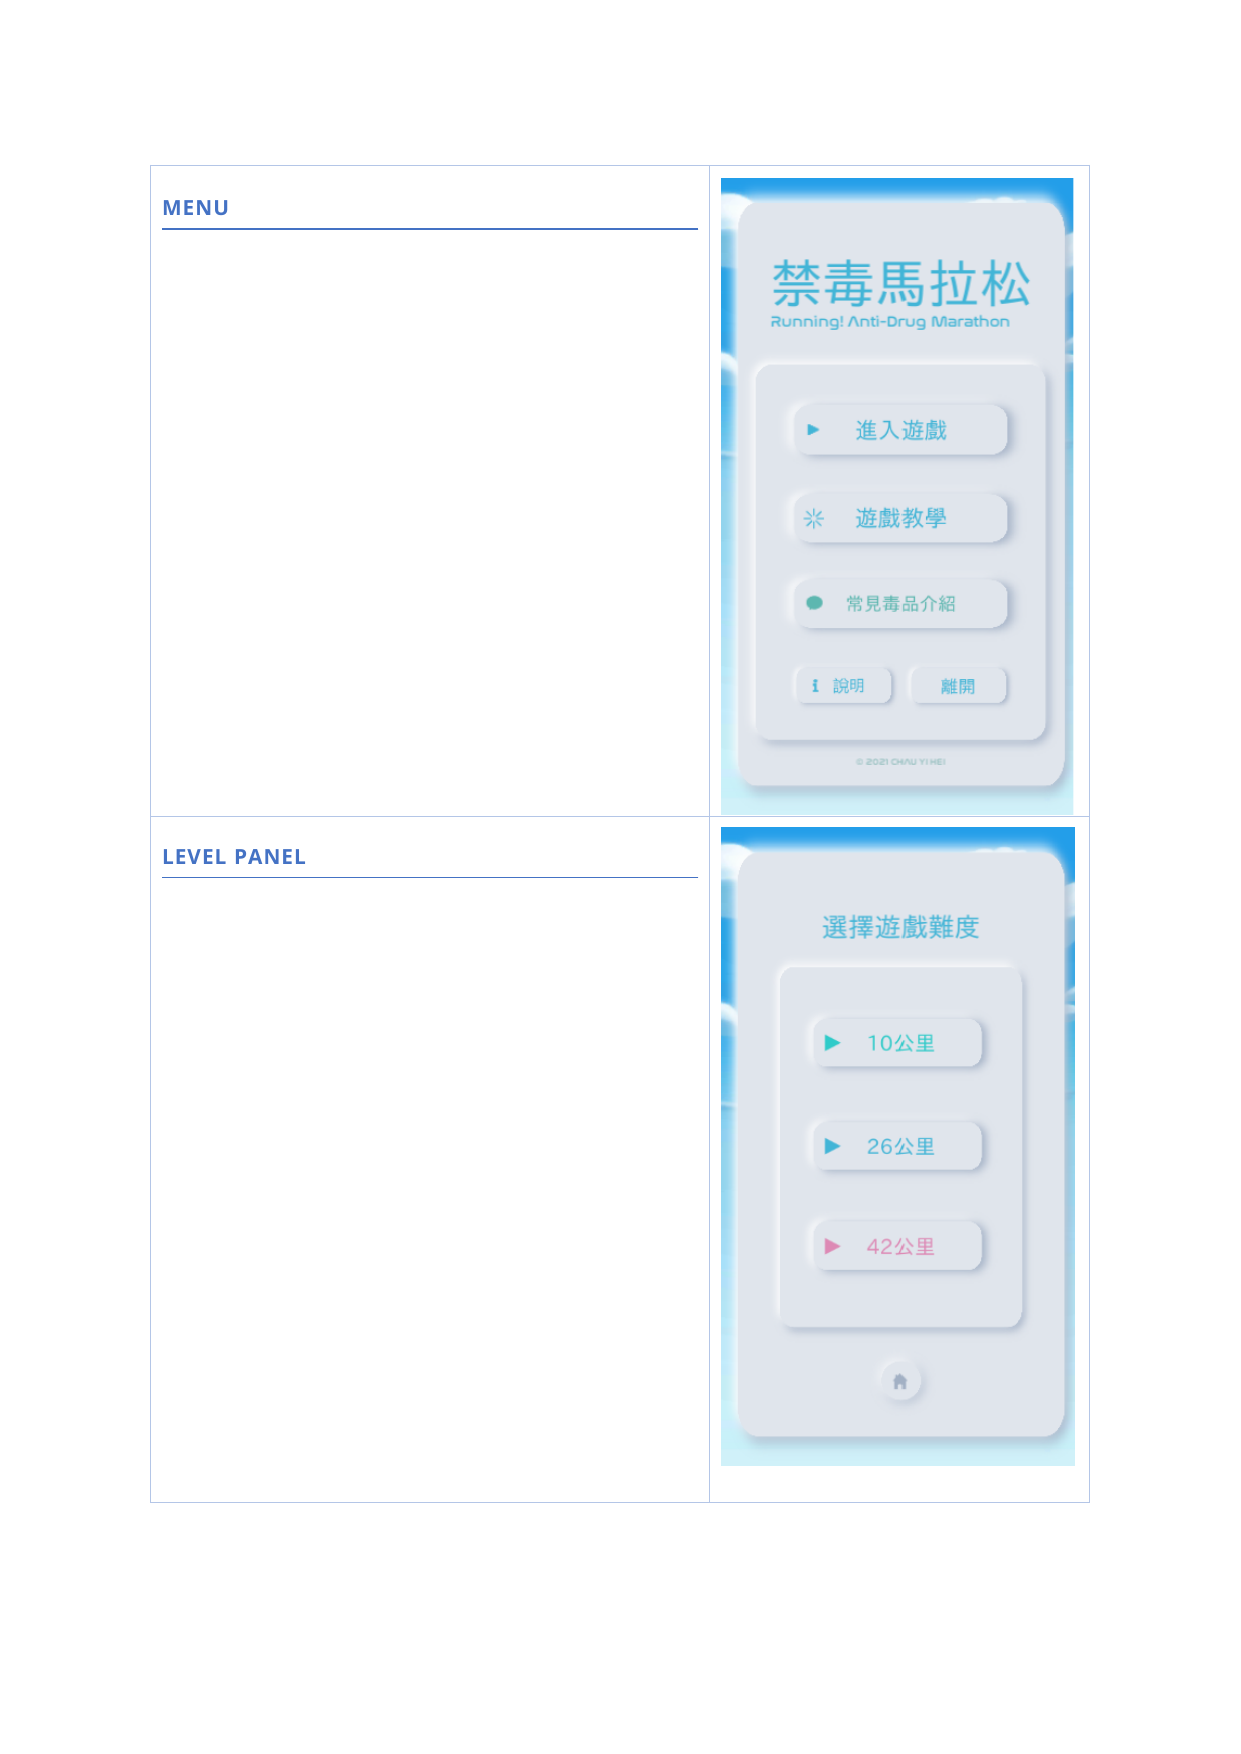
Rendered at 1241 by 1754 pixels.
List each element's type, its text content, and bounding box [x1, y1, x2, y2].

picture [721, 827, 1075, 1466]
picture [721, 178, 1074, 815]
table_cell [710, 817, 1089, 1502]
table_cell Menu [151, 166, 709, 816]
table_cell [710, 166, 1089, 816]
table_cell Level Panel [151, 817, 709, 1502]
